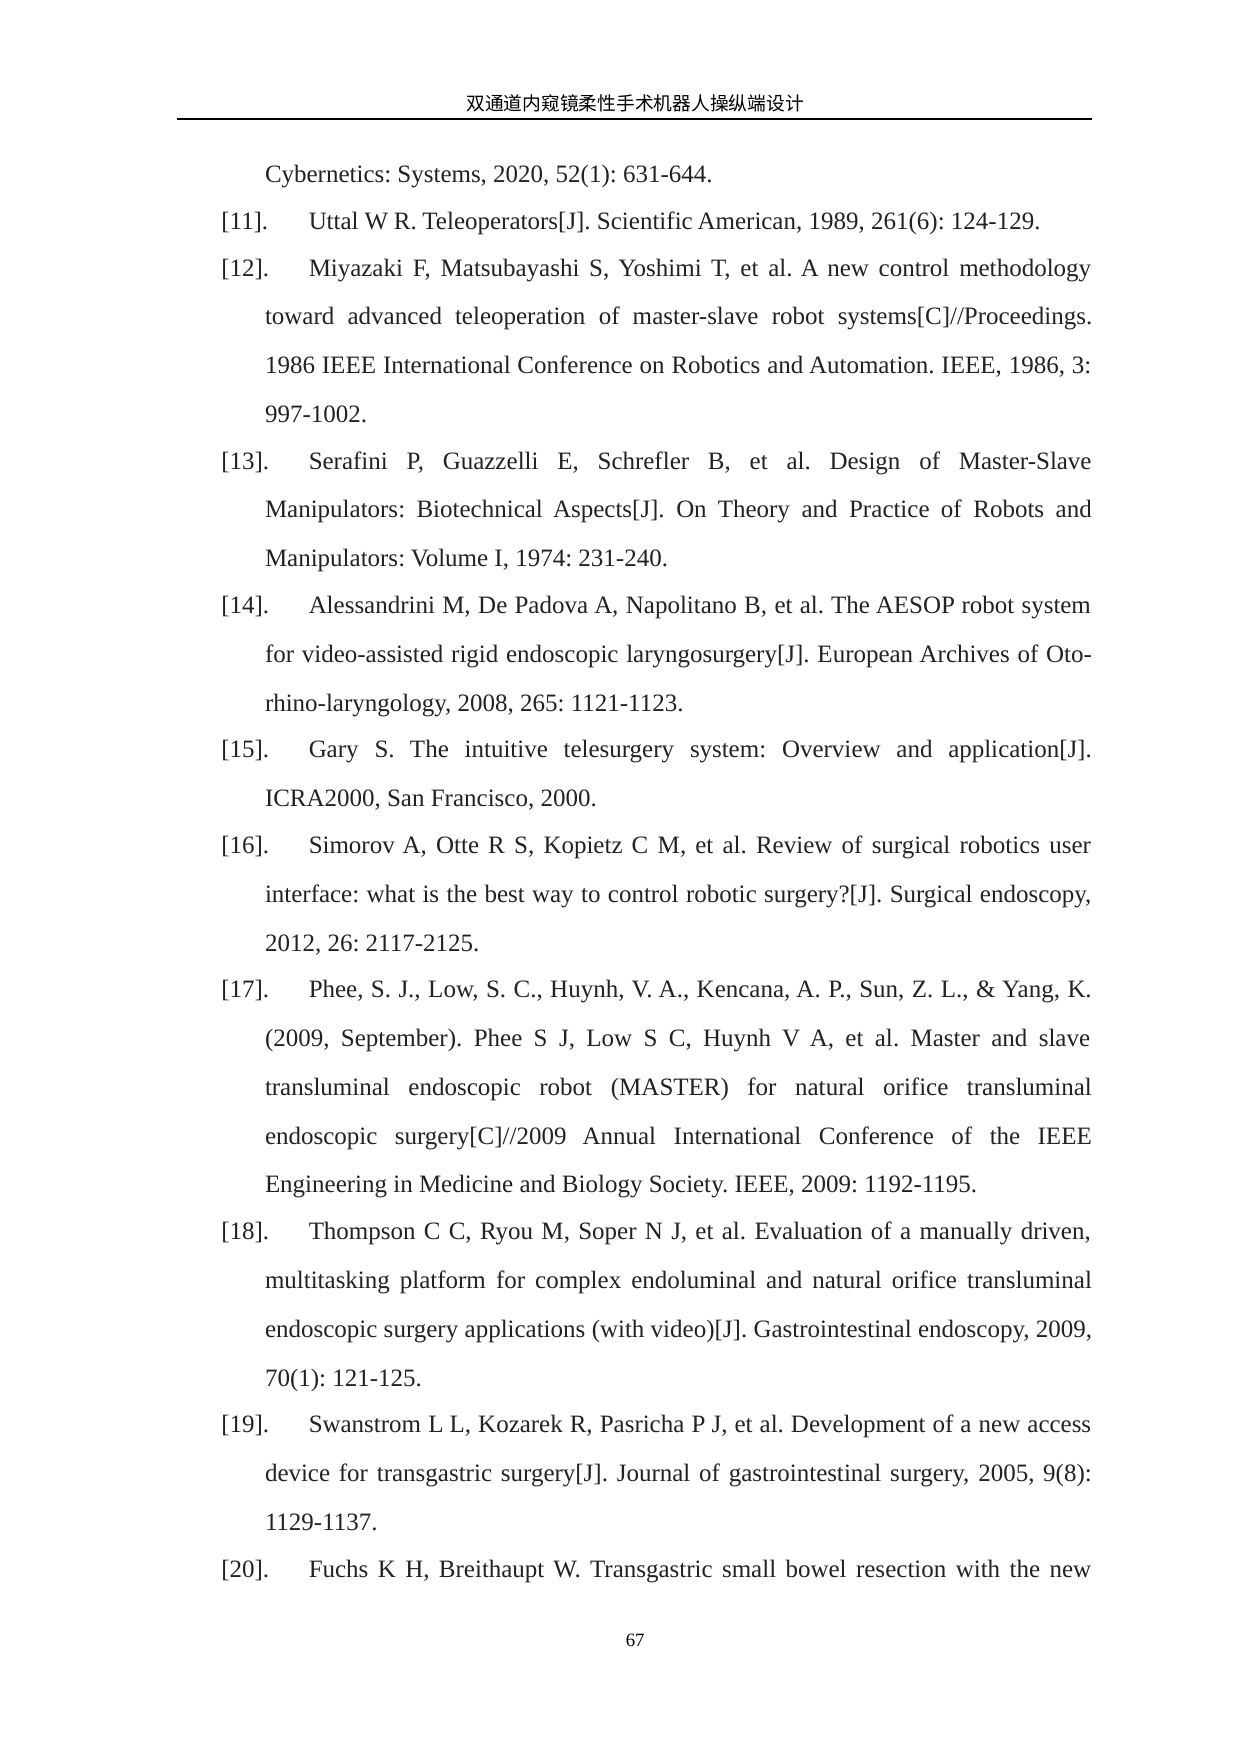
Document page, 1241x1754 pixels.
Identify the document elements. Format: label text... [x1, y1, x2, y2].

list Serafini P, Guazzelli E, Schrefler B, et al. Design of Master-Slave Manipulators: Biotechnical Aspects[J]. On Theory and Practice of Robots and Manipulators: Volume I, 1974: 231-240. [221, 444, 1092, 574]
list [221, 157, 1092, 189]
list Simorov A, Otte R S, Kopietz C M, et al. Review of surgical robotics user interface: what is the best way to control robotic surgery?[J]. Surgical endoscopy, 2012, 26: 2117-2125. [221, 828, 1092, 958]
list Uttal W R. Teleoperators[J]. Scientific American, 1989, 261(6): 124-129. [221, 204, 1092, 236]
list Alessandrini M, De Padova A, Napolitano B, et al. The AESOP robot system for video-assisted rigid endoscopic laryngosurgery[J]. European Archives of Oto-rhino-laryngology, 2008, 265: 1121-1123. [221, 588, 1092, 718]
list Miyazaki F, Matsubayashi S, Yoshimi T, et al. A new control methodology toward advanced teleoperation of master-slave robot systems[C]//Proceedings. 1986 IEEE International Conference on Robotics and Automation. IEEE, 1986, 3: 997-1002. [221, 251, 1092, 429]
list Gary S. The intuitive telesurgery system: Overview and application[J]. ICRA2000, San Francisco, 2000. [221, 733, 1092, 814]
list Thompson C C, Ryou M, Soper N J, et al. Evaluation of a manually driven, multitasking platform for complex endoluminal and natural orifice transluminal endoscopic surgery applications (with video)[J]. Gastrointestinal endoscopy, 2009, 70(1): 121-125. [221, 1214, 1092, 1393]
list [221, 1552, 1092, 1584]
list Swanstrom L L, Kozarek R, Pasricha P J, et al. Development of a new access device for transgastric surgery[J]. Journal of gastrointestinal surgery, 2005, 9(8): 1129-1137. [221, 1408, 1092, 1538]
list Phee, S. J., Low, S. C., Huynh, V. A., Kencana, A. P., Sun, Z. L., & Yang, K. (2009, September). Phee S J, Low S C, Huynh V A, et al. Master and slave transluminal endoscopic robot (MASTER) for natural orifice transluminal endoscopic surgery[C]//2009 Annual International Conference of the IEEE Engineering in Medicine and Biology Society. IEEE, 2009: 1192-1195. [221, 973, 1092, 1200]
